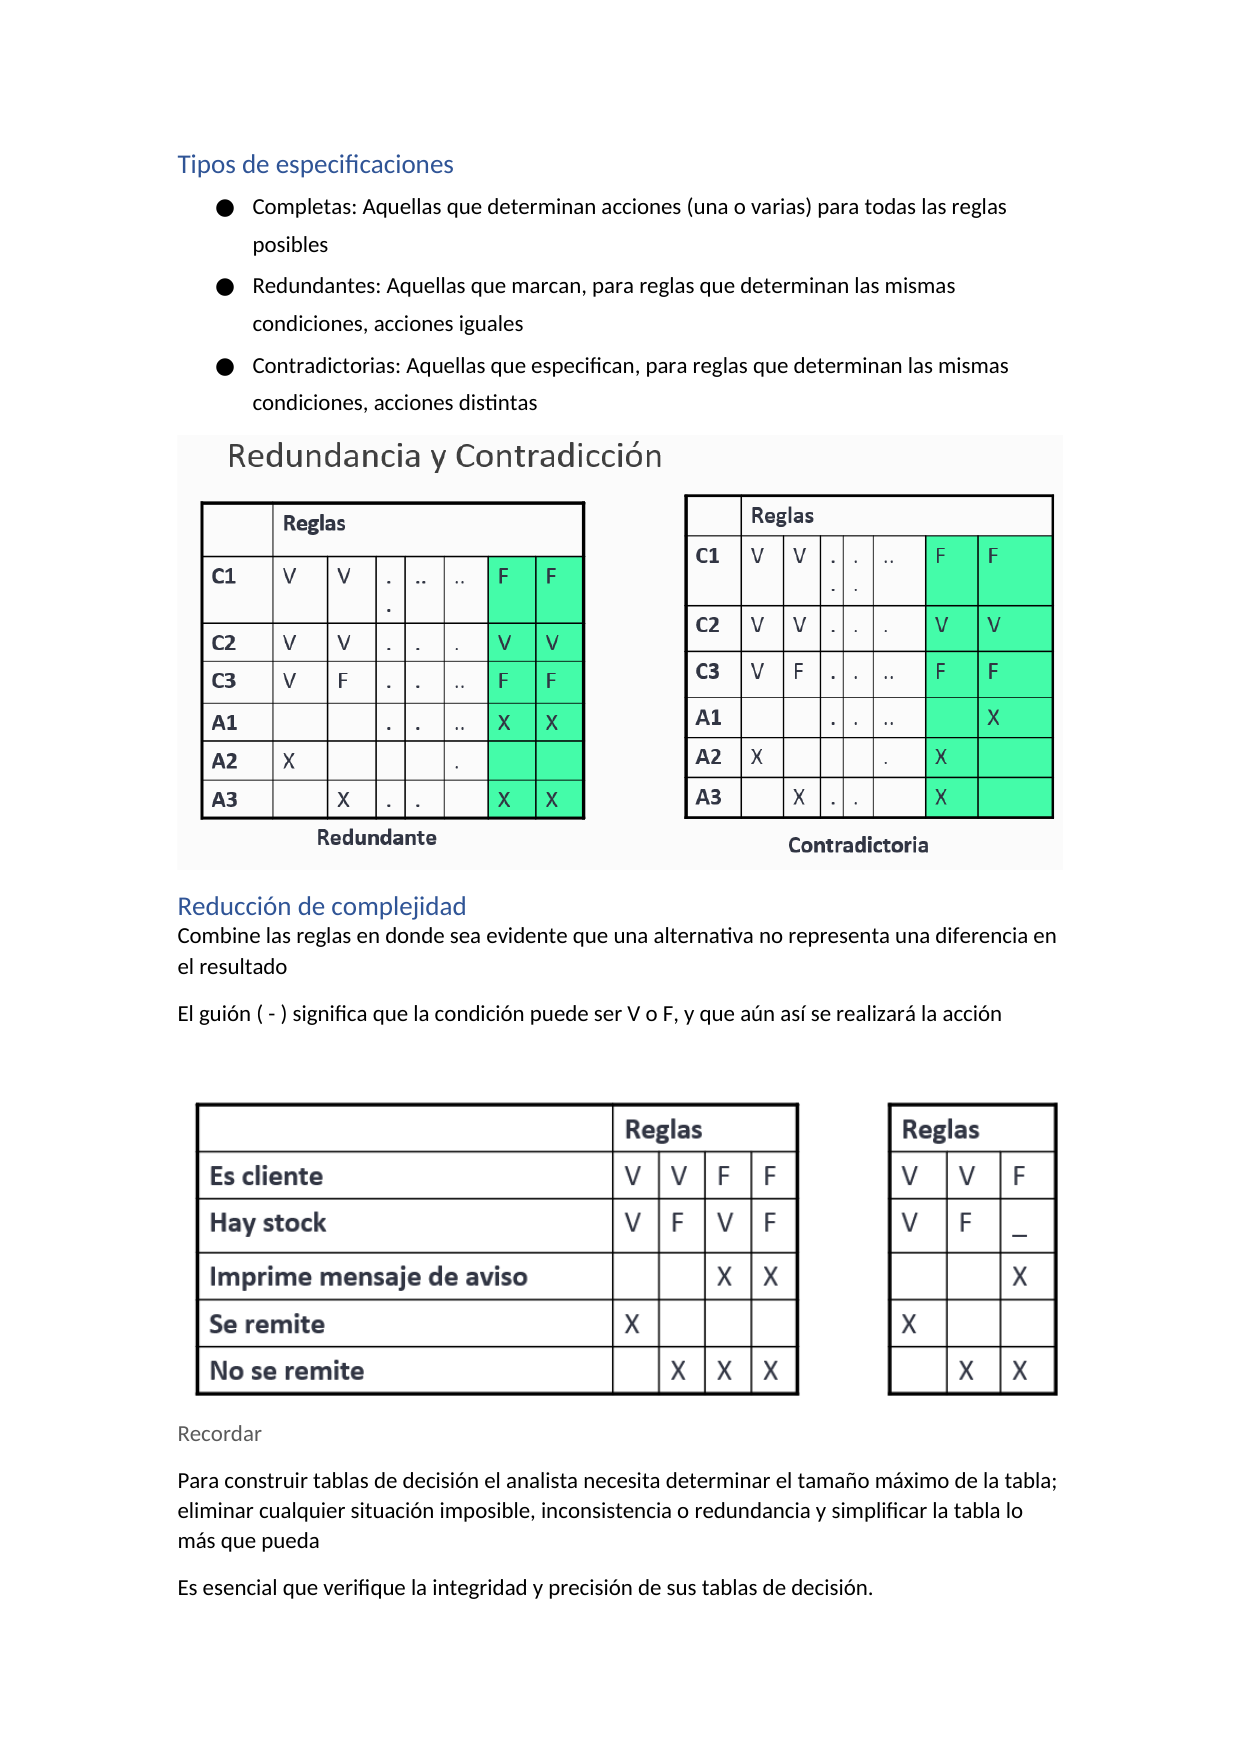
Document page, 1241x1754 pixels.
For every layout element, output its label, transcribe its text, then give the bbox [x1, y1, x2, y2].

subtitle Tipos de especificaciones [177, 148, 1063, 181]
picture [177, 1092, 1063, 1401]
text Para construir tablas de decisión el analista necesita determinar el tamaño máximo de la tabla; eliminar cualquier situación imposible, inconsistencia o redundancia y simplificar la tabla lo más que pueda [177, 1466, 1063, 1554]
subtitle Recordar [177, 1419, 1063, 1447]
picture [177, 435, 1063, 870]
text Combine las reglas en donde sea evidente que una alternativa no representa una diferencia en el resultado [177, 922, 1063, 980]
text El guión ( - ) significa que la condición puede ser V o F, y que aún así se realizará la acción [177, 999, 1063, 1027]
text Es esencial que verifique la integridad y precisión de sus tablas de decisión. [177, 1573, 1063, 1601]
list Redundantes: Aquellas que marcan, para reglas que determinan las mismas condiciones, acciones iguales [215, 260, 1063, 337]
subtitle Reducción de complejidad [177, 889, 1063, 922]
list Completas: Aquellas que determinan acciones (una o varias) para todas las reglas posibles [215, 181, 1063, 258]
list Contradictorias: Aquellas que especifican, para reglas que determinan las mismas condiciones, acciones distintas [215, 339, 1063, 417]
